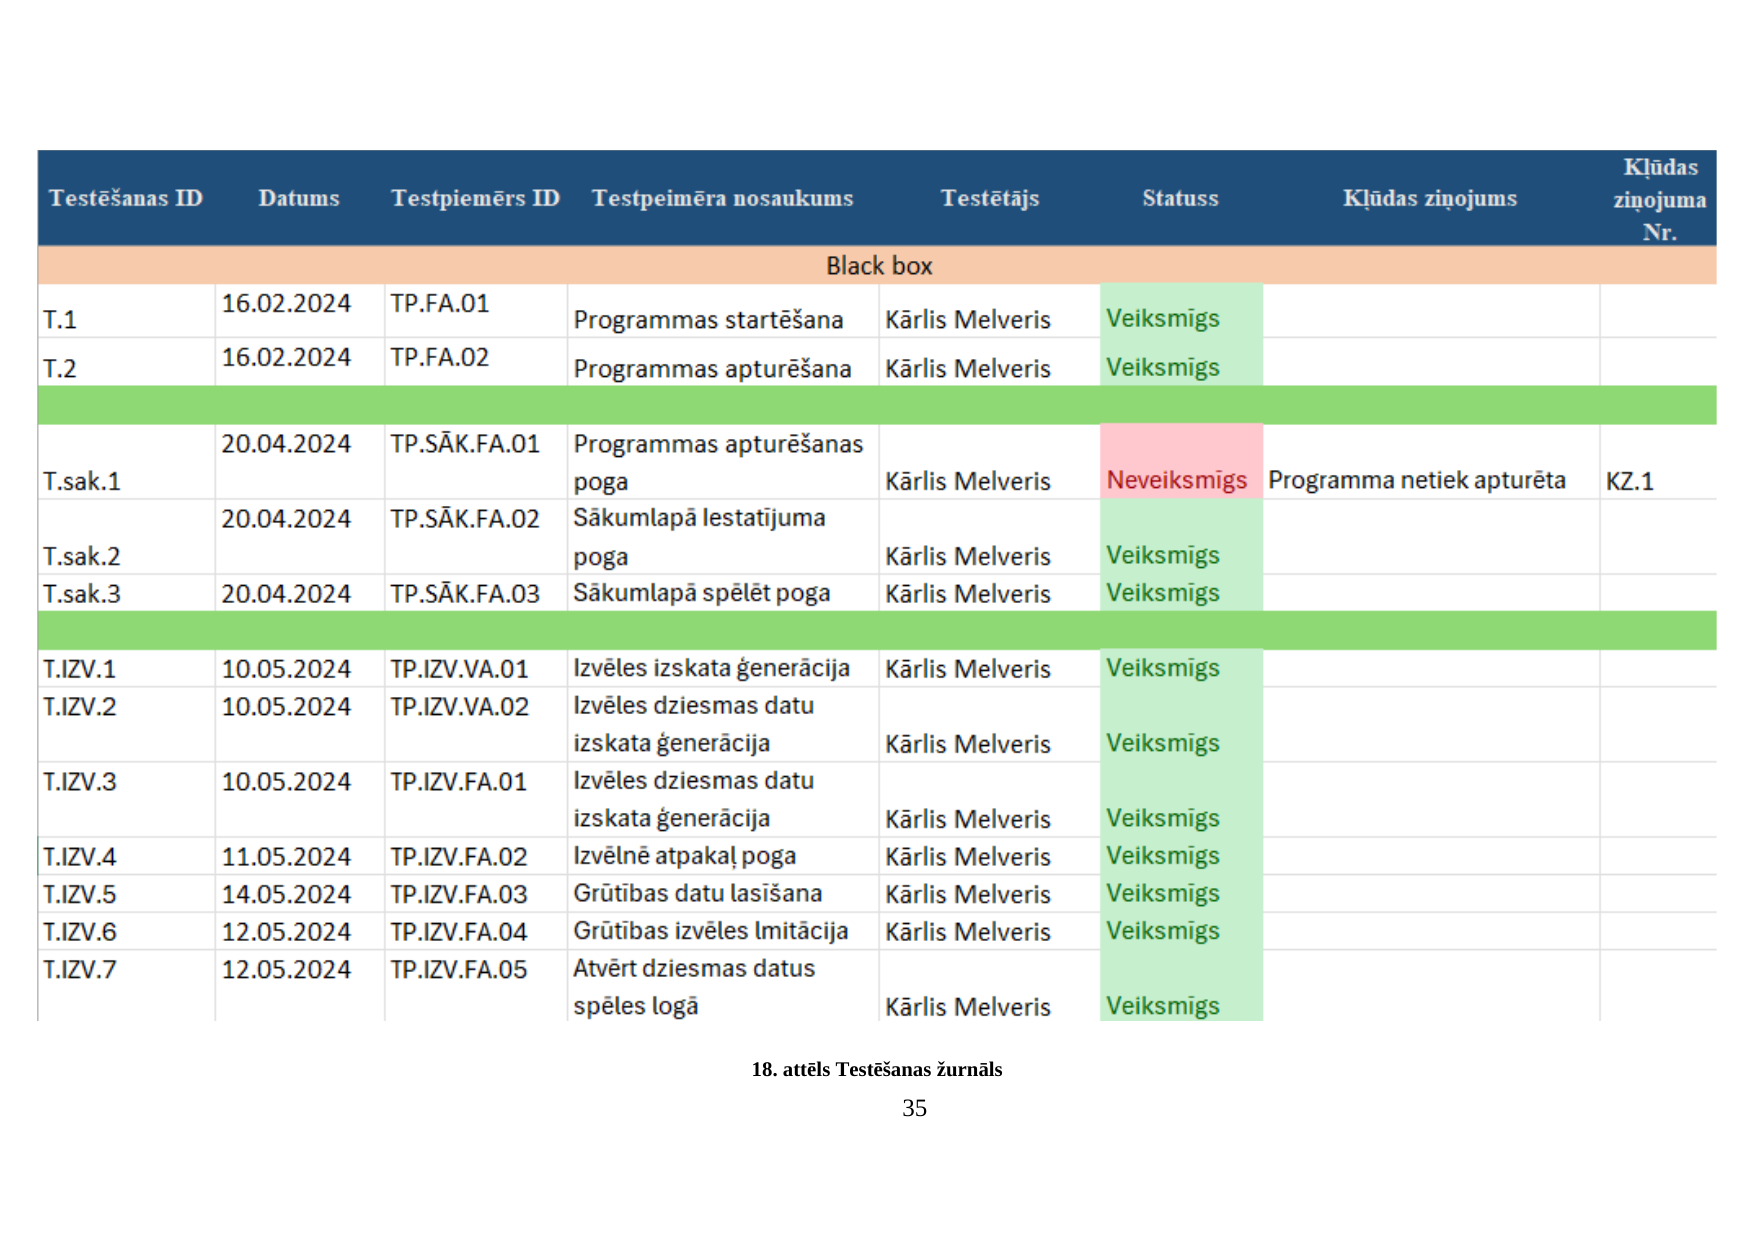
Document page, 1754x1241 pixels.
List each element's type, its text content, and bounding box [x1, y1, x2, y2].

picture [37, 150, 1717, 1021]
text 18. attēls Testēšanas žurnāls [150, 1057, 1604, 1081]
